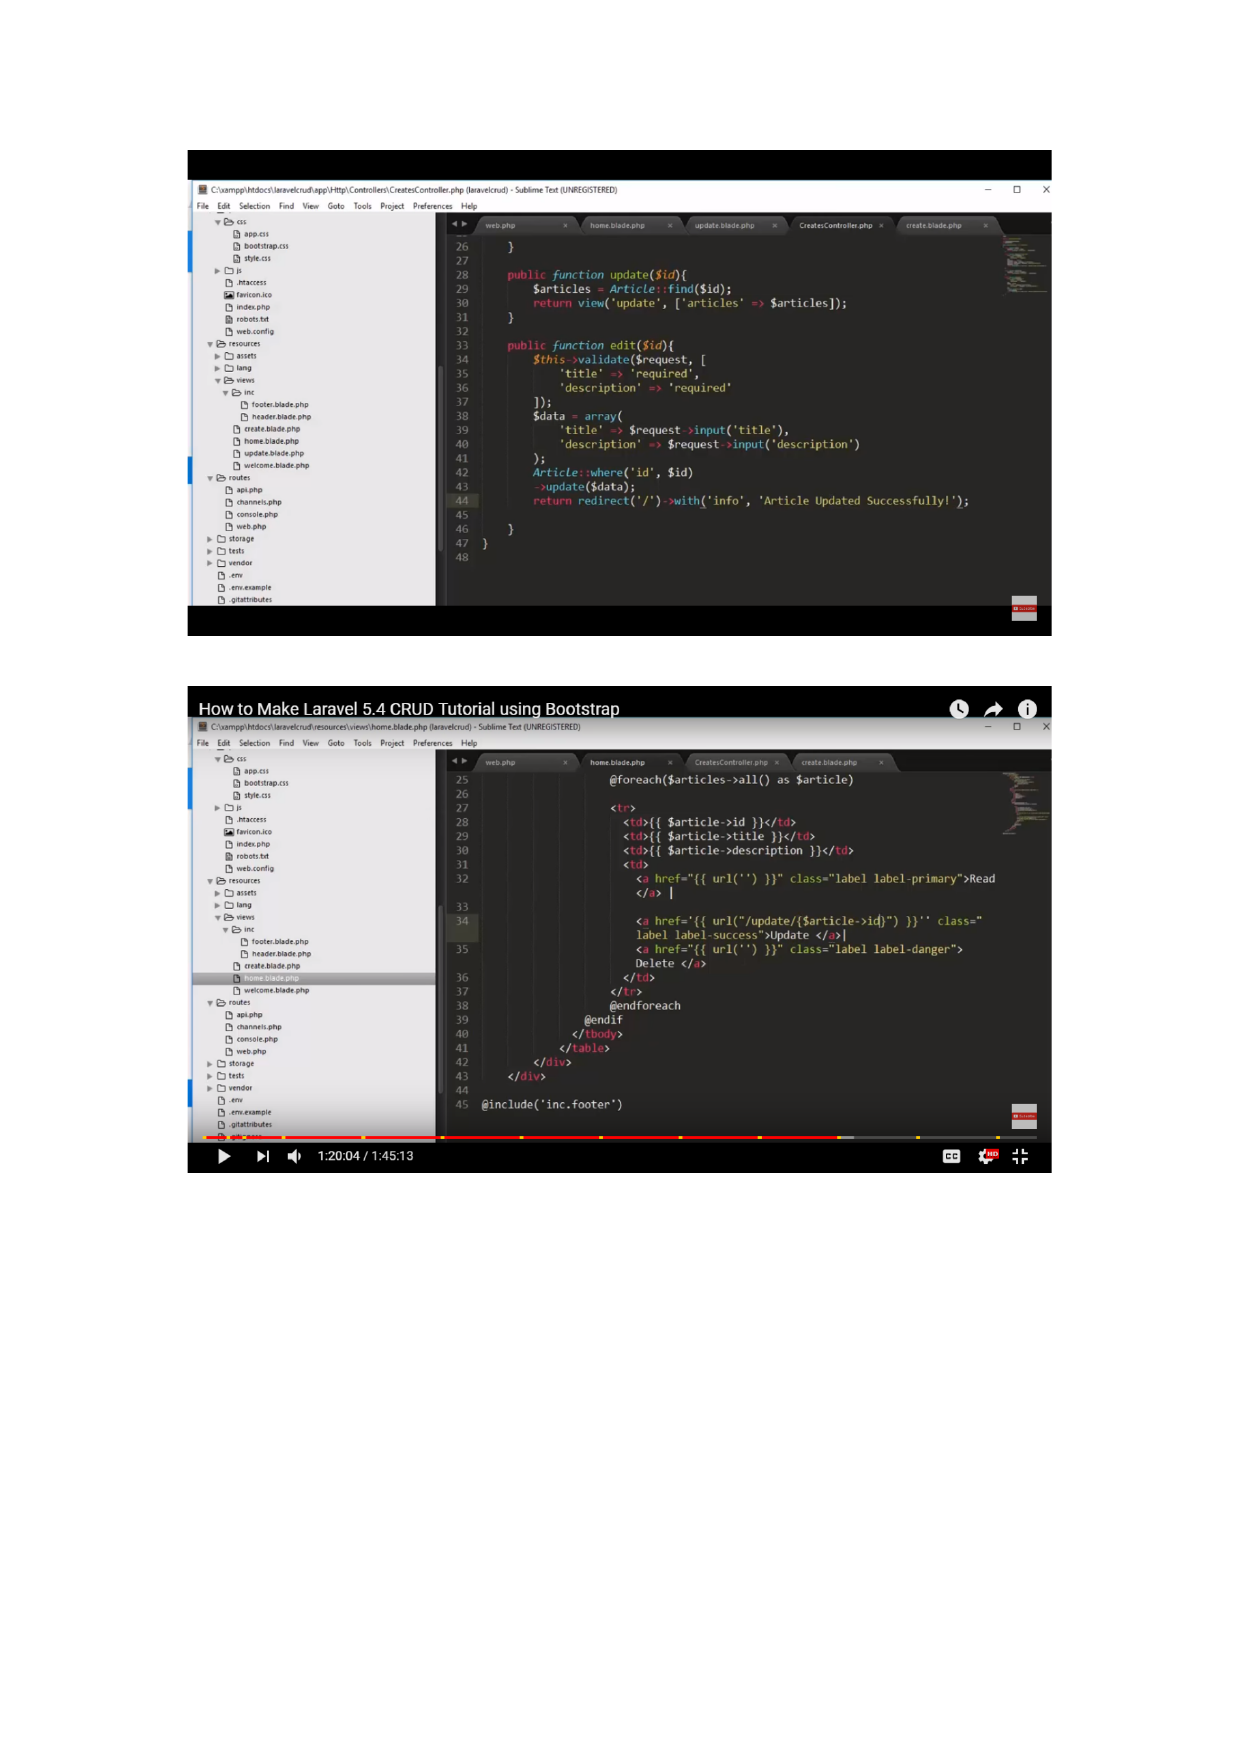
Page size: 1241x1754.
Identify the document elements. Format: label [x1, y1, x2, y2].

picture [187, 686, 1052, 1173]
picture [187, 150, 1052, 636]
